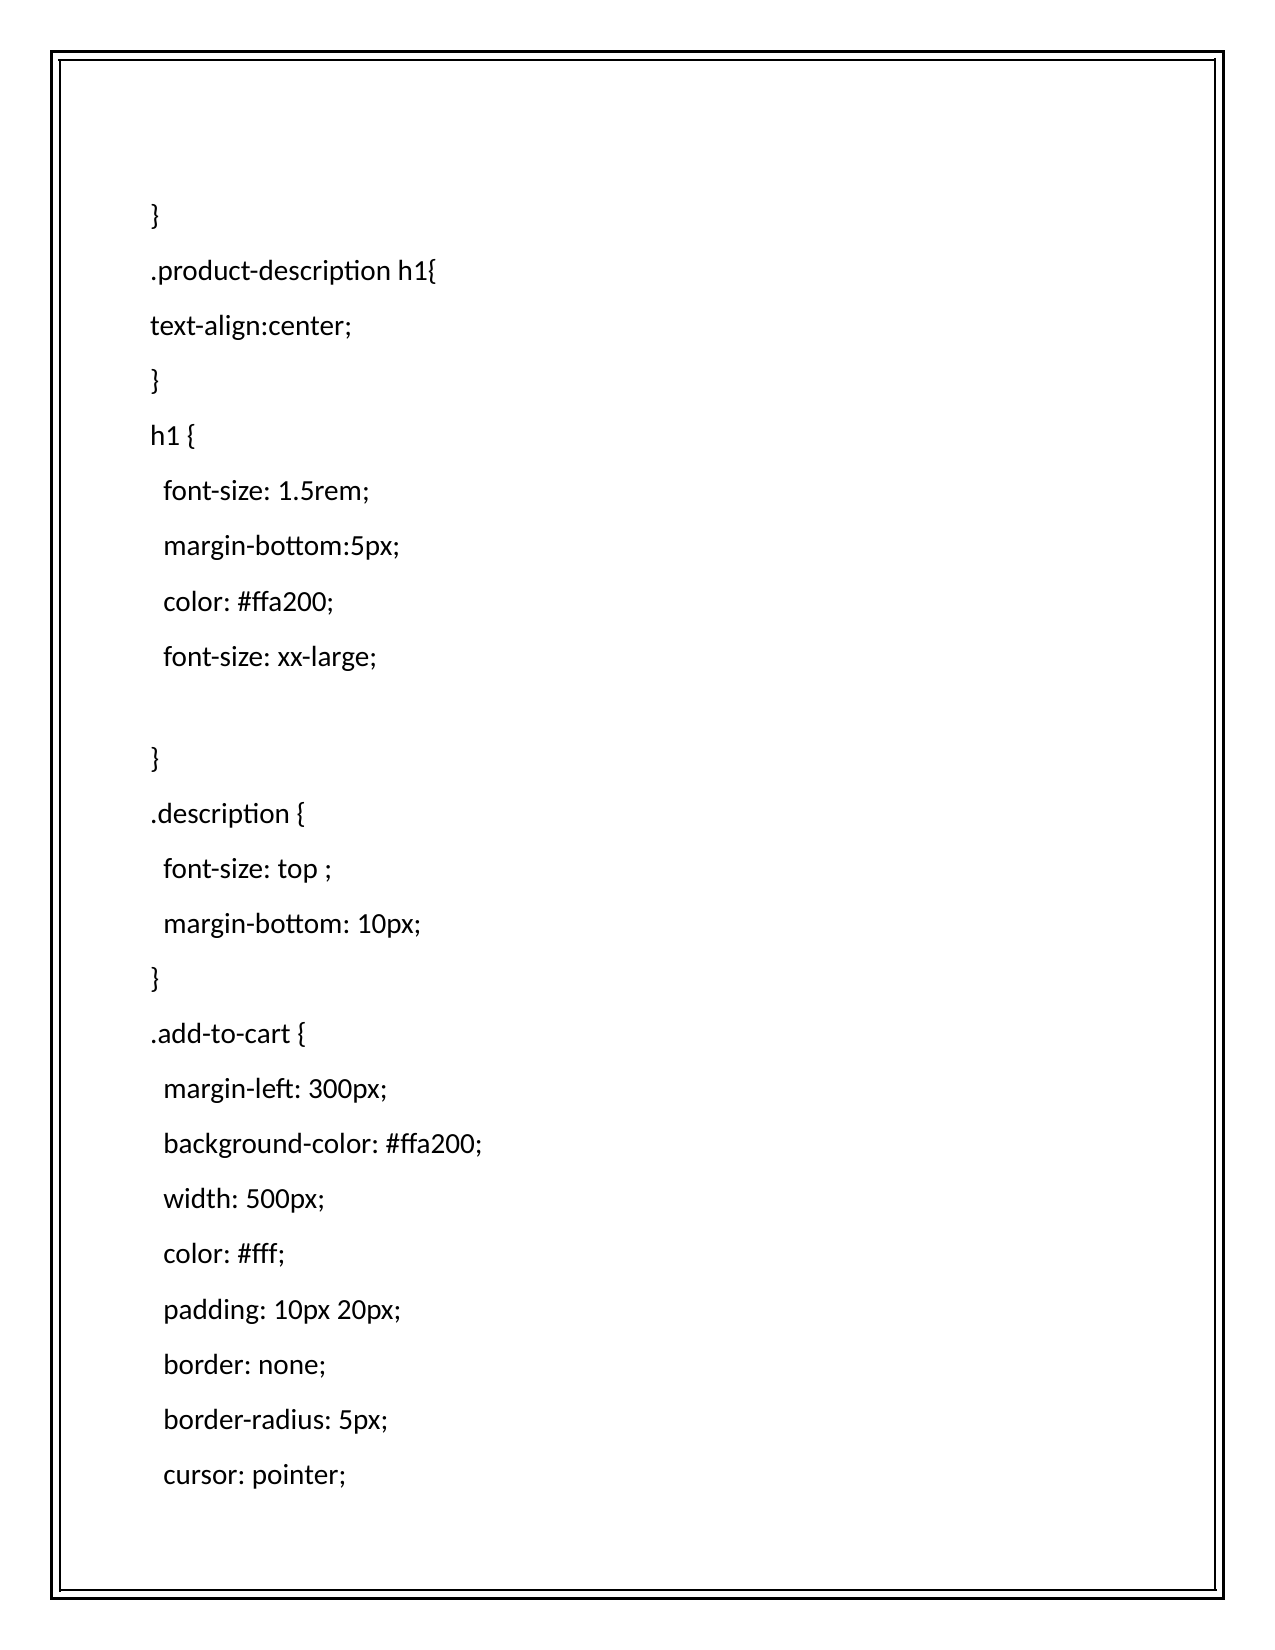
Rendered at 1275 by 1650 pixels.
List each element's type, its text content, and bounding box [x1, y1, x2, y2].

text border-radius: 5px; [150, 1401, 1125, 1437]
text color: #fff; [150, 1236, 1125, 1271]
text .product-description h1{ [150, 252, 1125, 288]
text width: 500px; [150, 1181, 1125, 1216]
text } [150, 960, 1125, 996]
text color: #ffa200; [150, 583, 1125, 618]
text .description { [150, 795, 1125, 830]
text margin-left: 300px; [150, 1070, 1125, 1106]
text margin-bottom:5px; [150, 527, 1125, 563]
text border: none; [150, 1346, 1125, 1381]
text } [150, 740, 1125, 775]
text .add-to-cart { [150, 1015, 1125, 1051]
text font-size: xx-large; [150, 638, 1125, 673]
text margin-bottom: 10px; [150, 905, 1125, 941]
text background-color: #ffa200; [150, 1125, 1125, 1161]
text h1 { [150, 417, 1125, 453]
text font-size: 1.5rem; [150, 472, 1125, 508]
text cursor: pointer; [150, 1456, 1125, 1492]
text padding: 10px 20px; [150, 1291, 1125, 1326]
text } [150, 197, 1125, 232]
text } [150, 362, 1125, 398]
text font-size: top ; [150, 850, 1125, 886]
text text-align:center; [150, 307, 1125, 343]
